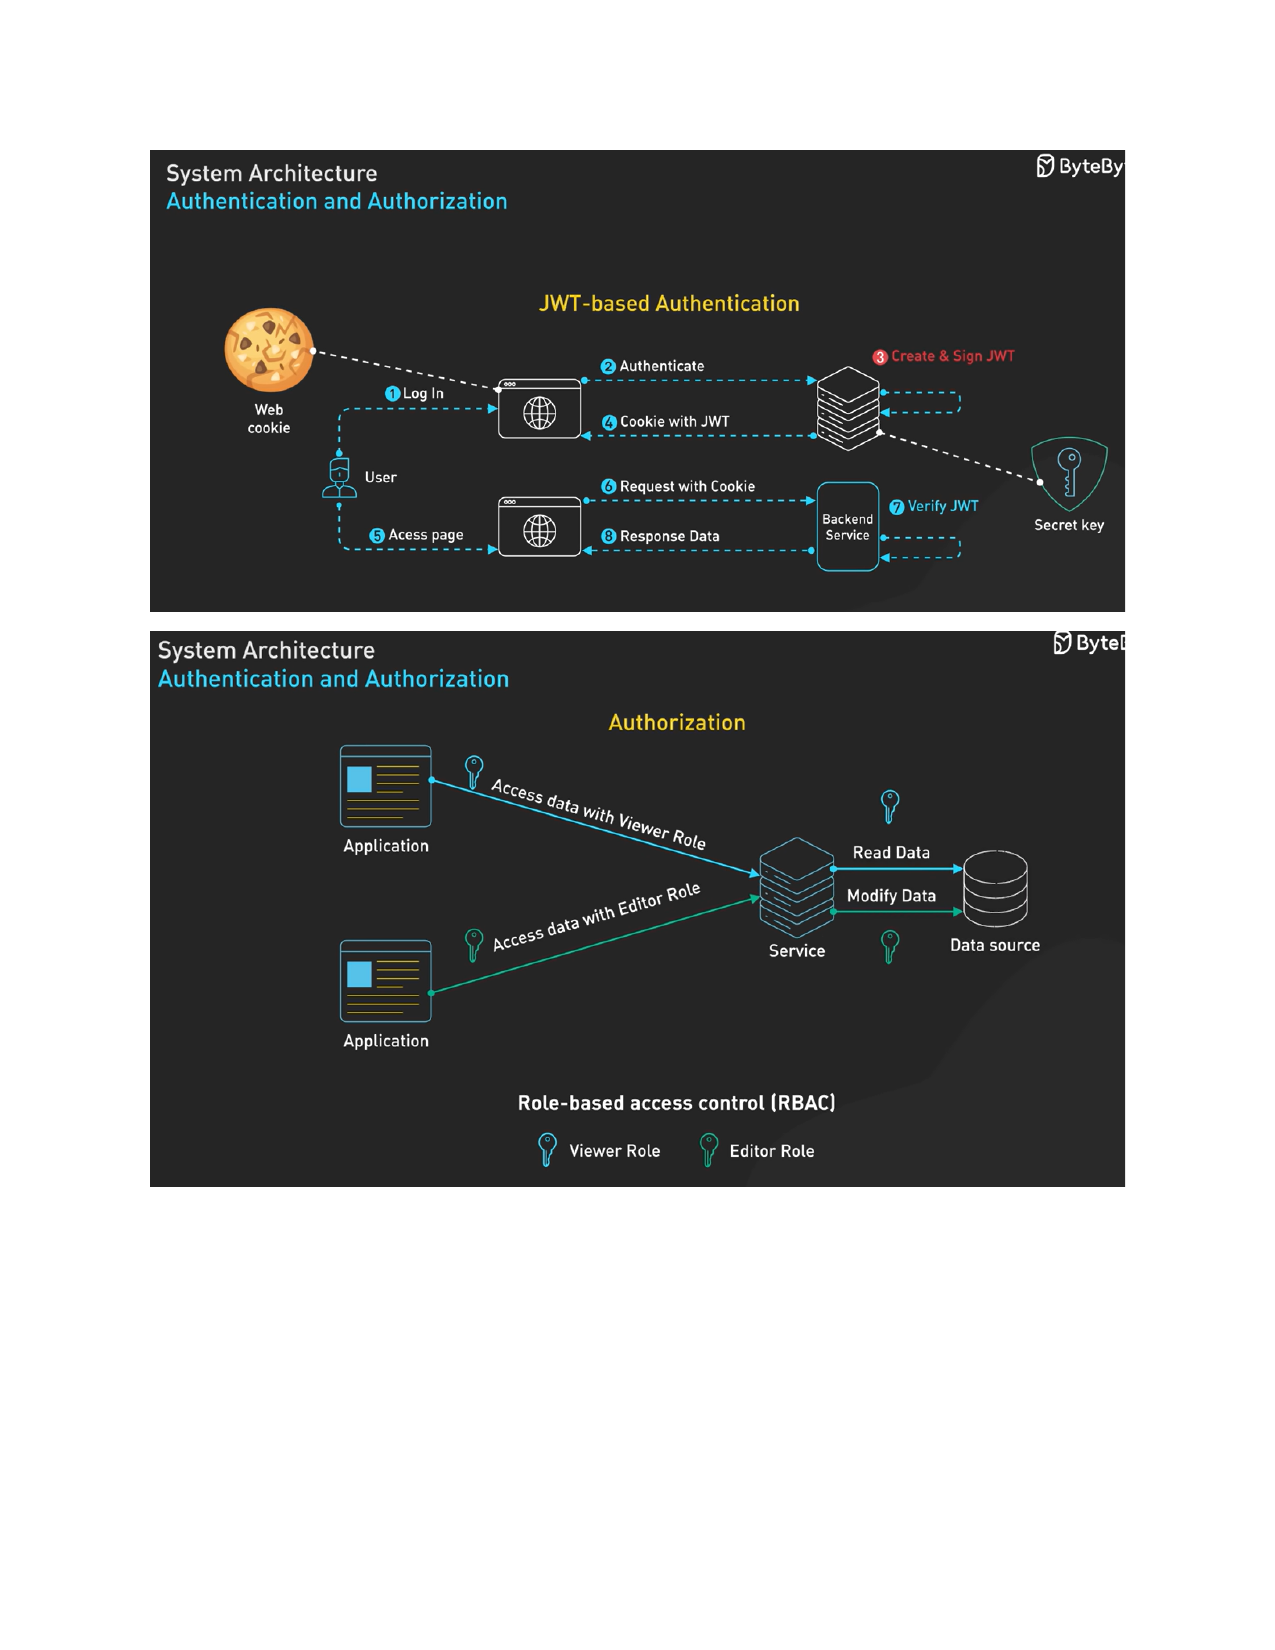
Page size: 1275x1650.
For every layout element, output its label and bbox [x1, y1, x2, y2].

picture [150, 150, 1125, 612]
picture [150, 631, 1125, 1187]
